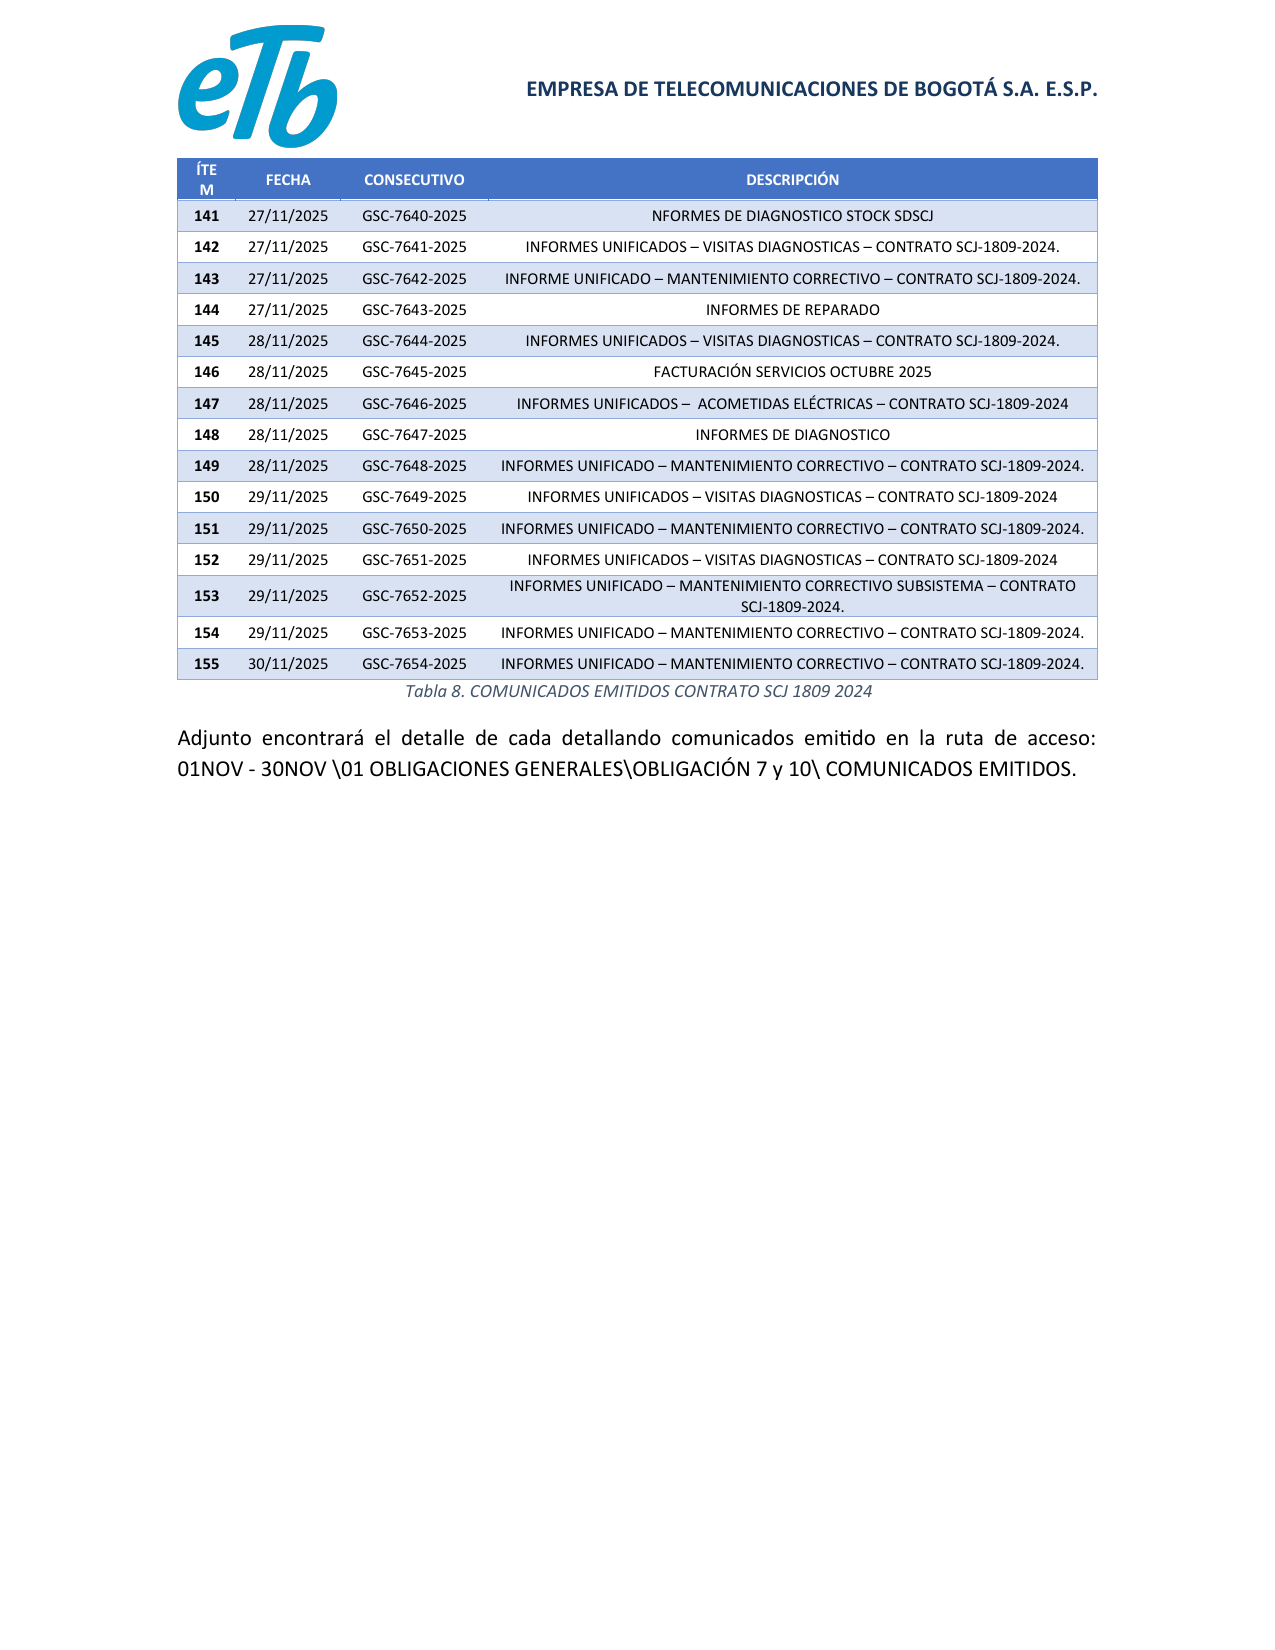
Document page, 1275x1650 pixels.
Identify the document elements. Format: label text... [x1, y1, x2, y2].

table_cell GSC-7645-2025 [341, 357, 488, 387]
table_cell 145 [178, 326, 236, 356]
table_cell 141 [178, 201, 236, 231]
table_cell 27/11/2025 [236, 263, 341, 293]
table_cell INFORMES UNIFICADO – MANTENIMIENTO CORRECTIVO – CONTRATO SCJ-1809-2024. [488, 451, 1097, 481]
table_cell NFORMES DE DIAGNOSTICO STOCK SDSCJ [488, 201, 1097, 231]
table_cell GSC-7649-2025 [341, 482, 488, 512]
table_cell 27/11/2025 [236, 201, 341, 231]
table_cell INFORMES UNIFICADOS – ACOMETIDAS ELÉCTRICAS – CONTRATO SCJ-1809-2024 [488, 388, 1097, 418]
table_cell 144 [178, 294, 236, 324]
table_cell INFORMES DE REPARADO [488, 294, 1097, 324]
picture [177, 25, 338, 149]
table_cell 28/11/2025 [236, 326, 341, 356]
text Tabla 8. COMUNICADOS EMITIDOS CONTRATO SCJ 1809 2024 [177, 680, 1098, 703]
table_cell GSC-7646-2025 [341, 388, 488, 418]
table_cell INFORMES UNIFICADOS – VISITAS DIAGNOSTICAS – CONTRATO SCJ-1809-2024. [488, 326, 1097, 356]
table_cell 152 [178, 544, 236, 574]
table_cell 28/11/2025 [236, 388, 341, 418]
table_cell 154 [178, 617, 236, 647]
table_cell 147 [178, 388, 236, 418]
table_cell GSC-7653-2025 [341, 617, 488, 647]
table_cell 27/11/2025 [236, 232, 341, 262]
table_cell GSC-7641-2025 [341, 232, 488, 262]
table_cell INFORMES UNIFICADO – MANTENIMIENTO CORRECTIVO SUBSISTEMA – CONTRATO SCJ-1809-2024. [488, 576, 1097, 616]
table_header CONSECUTIVO [341, 159, 488, 199]
table_cell 29/11/2025 [236, 576, 341, 616]
table_header ÍTEM [178, 159, 235, 199]
table_cell 28/11/2025 [236, 419, 341, 449]
table_cell 142 [178, 232, 236, 262]
table_cell INFORMES DE DIAGNOSTICO [488, 419, 1097, 449]
table_cell GSC-7647-2025 [341, 419, 488, 449]
table_cell 146 [178, 357, 236, 387]
table_cell INFORMES UNIFICADO – MANTENIMIENTO CORRECTIVO – CONTRATO SCJ-1809-2024. [488, 617, 1097, 647]
table_cell INFORMES UNIFICADOS – VISITAS DIAGNOSTICAS – CONTRATO SCJ-1809-2024 [488, 482, 1097, 512]
table_header FECHA [236, 159, 340, 199]
table_cell INFORMES UNIFICADOS – VISITAS DIAGNOSTICAS – CONTRATO SCJ-1809-2024 [488, 544, 1097, 574]
table_cell 29/11/2025 [236, 513, 341, 543]
table_cell FACTURACIÓN SERVICIOS OCTUBRE 2025 [488, 357, 1097, 387]
table_cell 150 [178, 482, 236, 512]
table_cell INFORME UNIFICADO – MANTENIMIENTO CORRECTIVO – CONTRATO SCJ-1809-2024. [488, 263, 1097, 293]
table_cell 143 [178, 263, 236, 293]
table_cell GSC-7651-2025 [341, 544, 488, 574]
table_header DESCRIPCIÓN [489, 159, 1097, 199]
table_cell INFORMES UNIFICADO – MANTENIMIENTO CORRECTIVO – CONTRATO SCJ-1809-2024. [488, 513, 1097, 543]
table_cell GSC-7652-2025 [341, 576, 488, 616]
table_cell 151 [178, 513, 236, 543]
table_cell GSC-7648-2025 [341, 451, 488, 481]
picture [287, 95, 317, 134]
table_cell 149 [178, 451, 236, 481]
table_cell GSC-7644-2025 [341, 326, 488, 356]
table_cell 29/11/2025 [236, 482, 341, 512]
table_cell 28/11/2025 [236, 357, 341, 387]
table_cell GSC-7654-2025 [341, 649, 488, 679]
table_cell 30/11/2025 [236, 649, 341, 679]
table_cell 153 [178, 576, 236, 616]
table_cell 29/11/2025 [236, 617, 341, 647]
text Adjunto encontrará el detalle de cada detallando comunicados emitido en la ruta de acceso: 01NOV - 30NOV \01 OBLIGACIONES GENERALES\OBLIGACIÓN 7 y 10\ COMUNICADOS EMITIDOS. [177, 723, 1098, 782]
table_cell INFORMES UNIFICADOS – VISITAS DIAGNOSTICAS – CONTRATO SCJ-1809-2024. [488, 232, 1097, 262]
table_cell 27/11/2025 [236, 294, 341, 324]
table_cell GSC-7642-2025 [341, 263, 488, 293]
table_cell 148 [178, 419, 236, 449]
table_cell INFORMES UNIFICADO – MANTENIMIENTO CORRECTIVO – CONTRATO SCJ-1809-2024. [488, 649, 1097, 679]
table_cell 155 [178, 649, 236, 679]
table_cell GSC-7650-2025 [341, 513, 488, 543]
table_cell 28/11/2025 [236, 451, 341, 481]
table_cell GSC-7640-2025 [341, 201, 488, 231]
table_cell 29/11/2025 [236, 544, 341, 574]
table_cell GSC-7643-2025 [341, 294, 488, 324]
